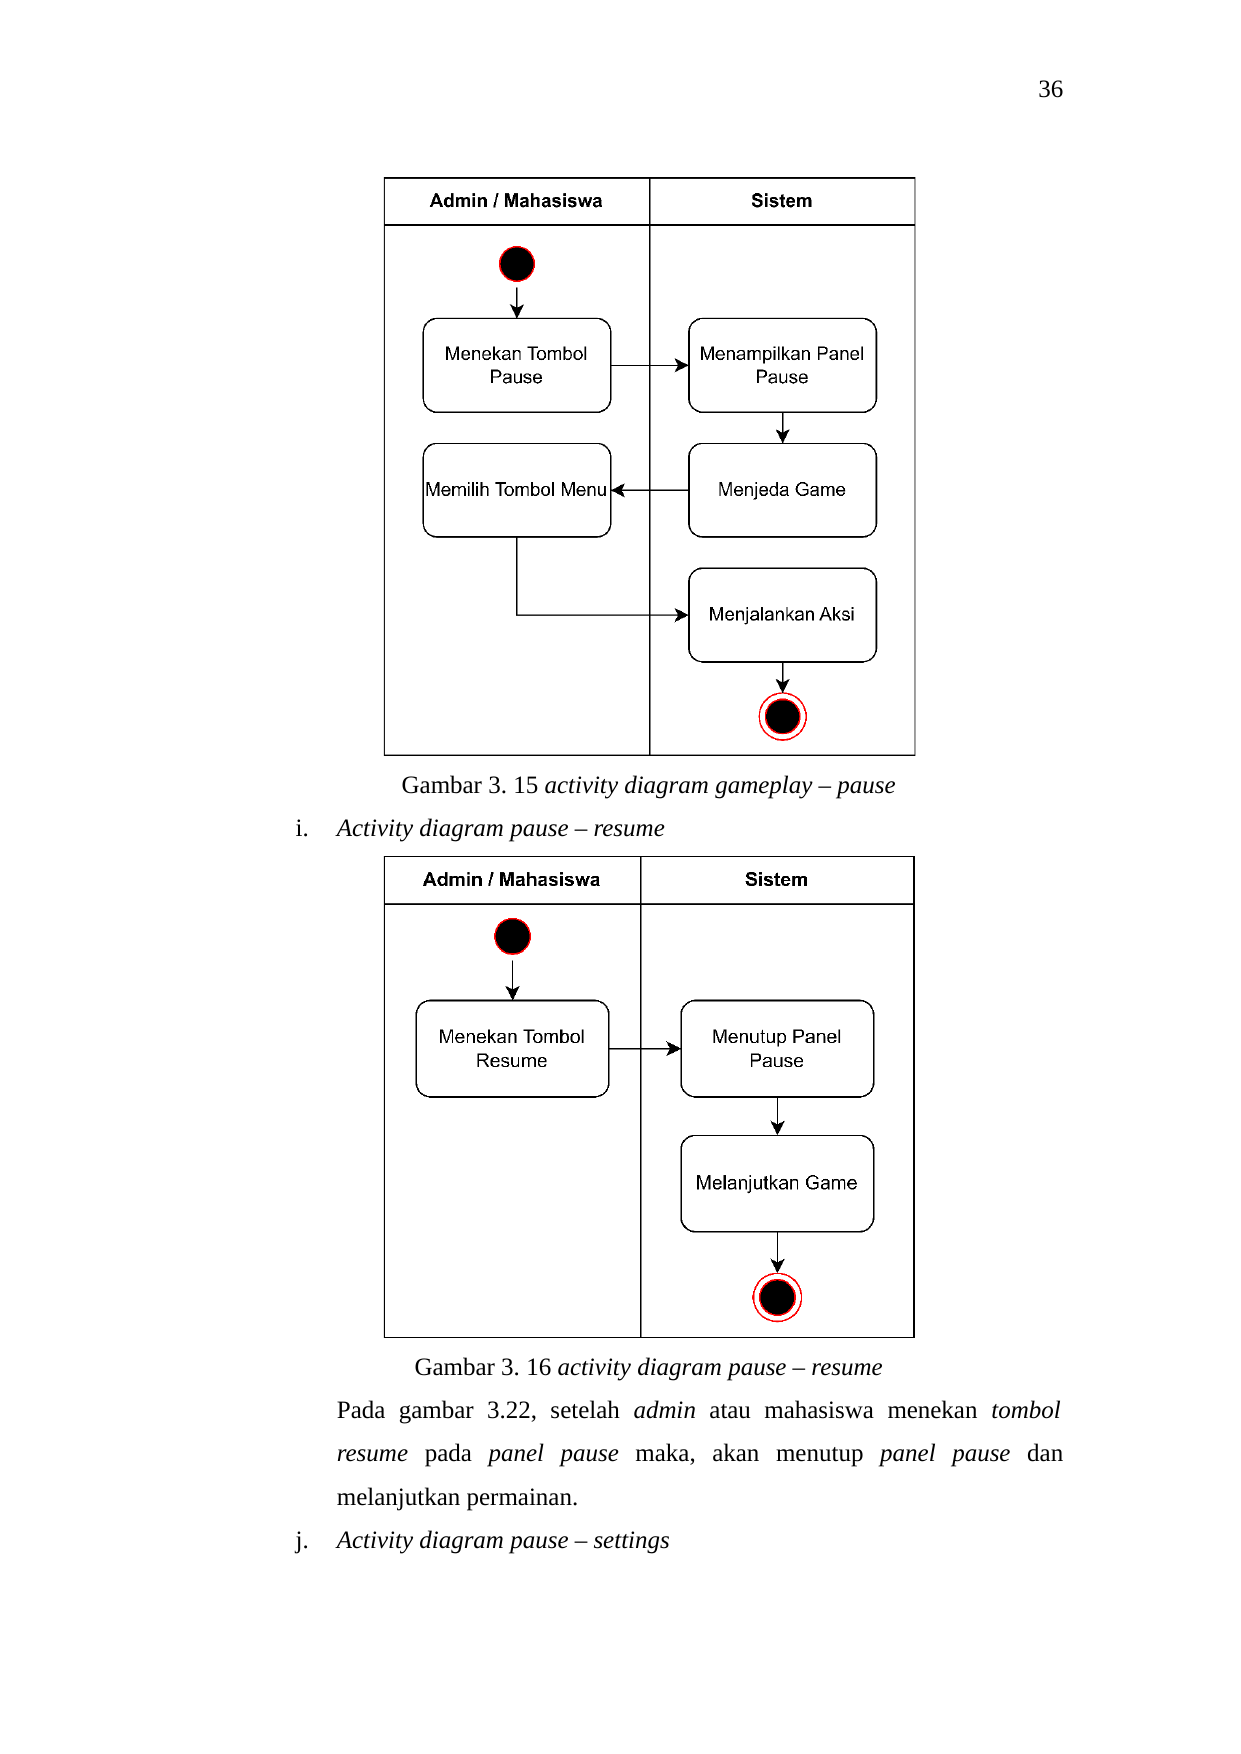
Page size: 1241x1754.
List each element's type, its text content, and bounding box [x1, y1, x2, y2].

text Gambar 3. 15 activity diagram gameplay – pause [236, 770, 1063, 798]
list Activity diagram pause – resume [295, 813, 1063, 842]
list Activity diagram pause – settings [295, 1525, 1063, 1553]
text Gambar 3. 16 activity diagram pause – resume [236, 1352, 1063, 1381]
picture [383, 177, 916, 756]
text Pada gambar 3.22, setelah admin atau mahasiswa menekan tombol resume pada panel pause maka, akan menutup panel pause dan melanjutkan permainan. [337, 1395, 1063, 1510]
picture [383, 856, 916, 1338]
